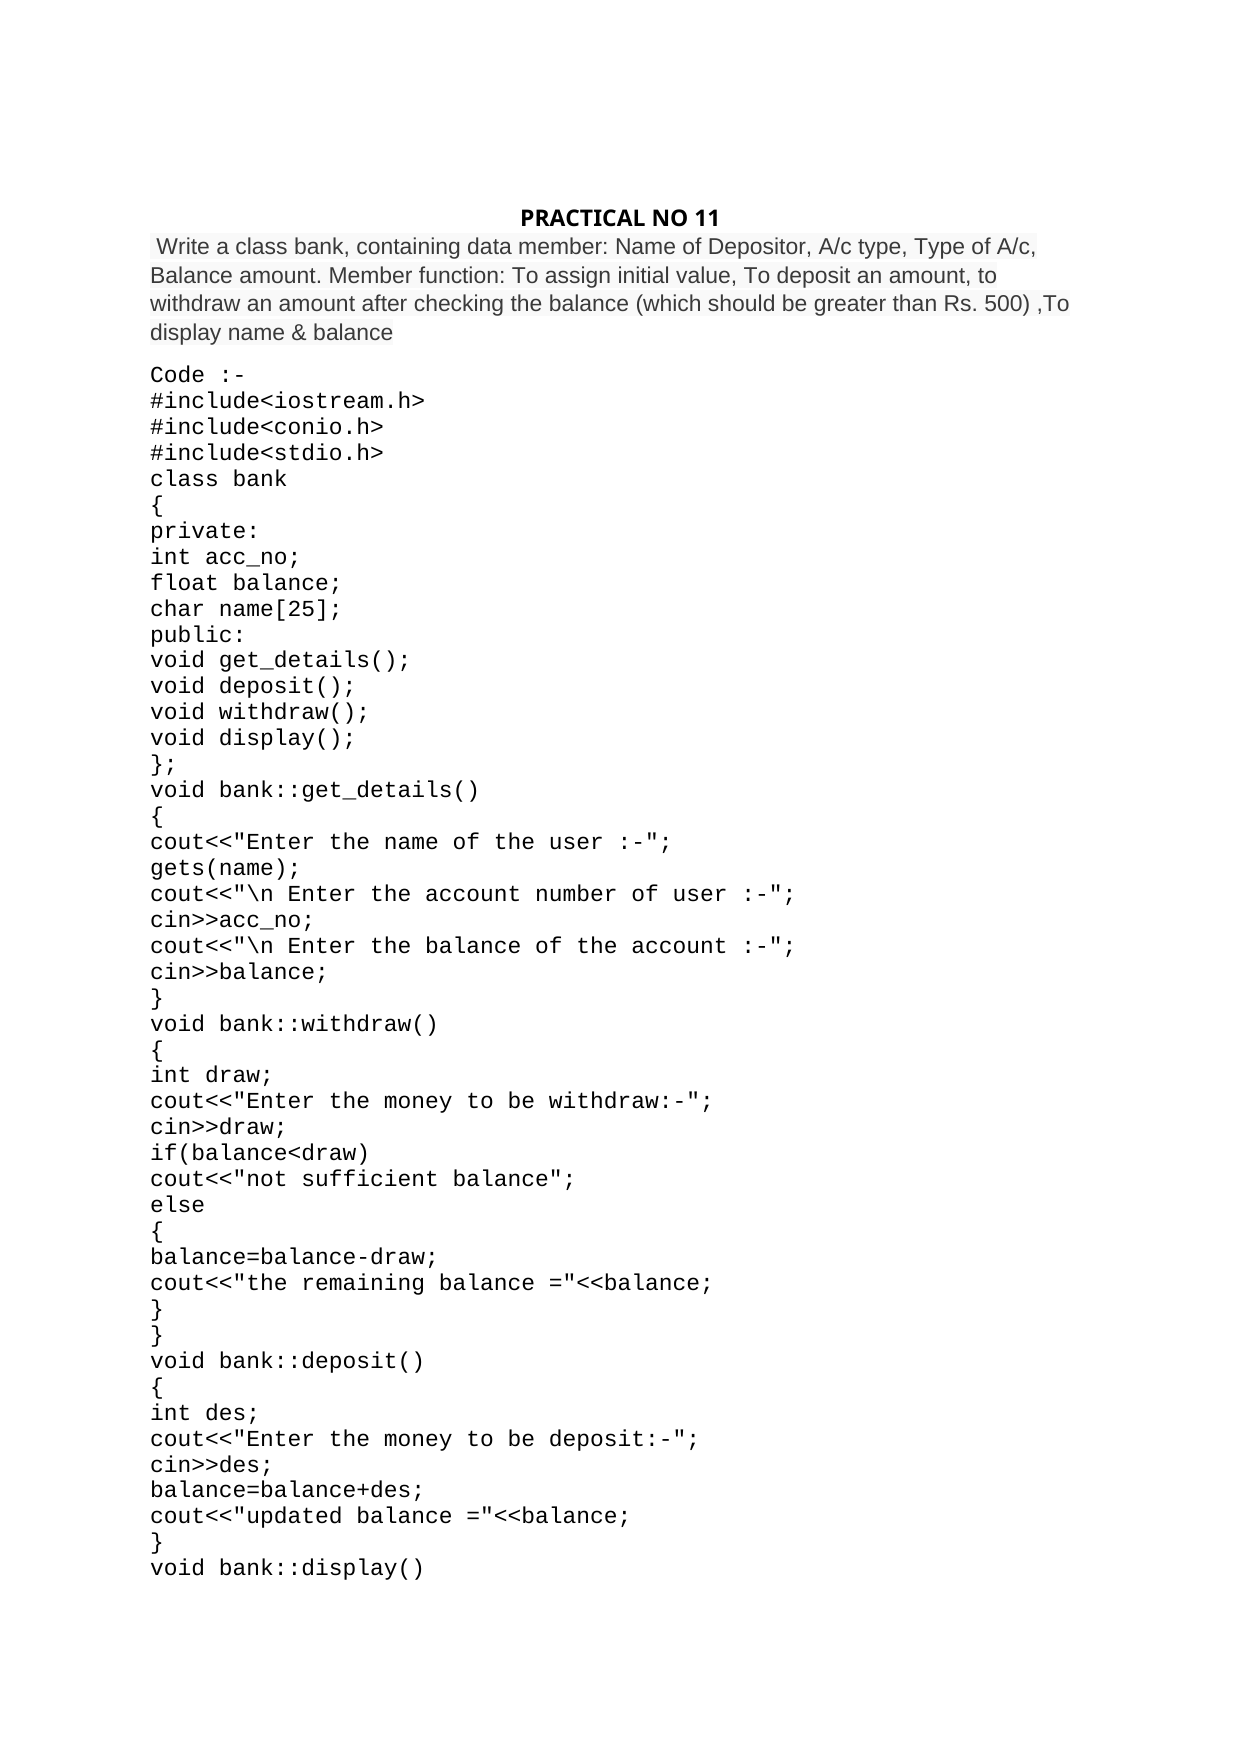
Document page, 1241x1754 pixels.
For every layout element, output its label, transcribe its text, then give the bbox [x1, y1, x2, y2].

text { [150, 493, 1090, 519]
text cout<<"updated balance ="<<balance; [150, 1505, 1090, 1531]
text if(balance<draw) [150, 1142, 1090, 1168]
text #include<iostream.h> [150, 389, 1090, 415]
text cin>>des; [150, 1453, 1090, 1479]
text } [150, 1531, 1090, 1557]
text void deposit(); [150, 675, 1090, 701]
text int draw; [150, 1064, 1090, 1090]
text } [150, 1323, 1090, 1349]
text gets(name); [150, 856, 1090, 882]
text Write a class bank, containing data member: Name of Depositor, A/c type, Type of A/c, Balance amount. Member function: To assign initial value, To deposit an amount, to withdraw an amount after checking the balance (which should be greater than Rs. 500) ,To display name & balance [150, 233, 1090, 345]
text balance=balance-draw; [150, 1245, 1090, 1271]
text void withdraw(); [150, 701, 1090, 727]
text { [150, 804, 1090, 830]
text #include<conio.h> [150, 415, 1090, 441]
text { [150, 1038, 1090, 1064]
text int des; [150, 1401, 1090, 1427]
text void get_details(); [150, 649, 1090, 675]
text cout<<"not sufficient balance"; [150, 1168, 1090, 1193]
text { [150, 1375, 1090, 1401]
text void bank::withdraw() [150, 1012, 1090, 1038]
text cin>>balance; [150, 960, 1090, 986]
text char name[25]; [150, 597, 1090, 623]
text void display(); [150, 727, 1090, 753]
text cin>>acc_no; [150, 908, 1090, 934]
text cout<<"\n Enter the account number of user :-"; [150, 882, 1090, 908]
text Code :- [150, 363, 1090, 389]
text void bank::deposit() [150, 1349, 1090, 1375]
text private: [150, 519, 1090, 545]
text int acc_no; [150, 545, 1090, 571]
text } [150, 1297, 1090, 1323]
text { [150, 1219, 1090, 1245]
text cin>>draw; [150, 1116, 1090, 1142]
text else [150, 1193, 1090, 1219]
text #include<stdio.h> [150, 441, 1090, 467]
text cout<<"Enter the money to be withdraw:-"; [150, 1090, 1090, 1116]
text cout<<"Enter the name of the user :-"; [150, 830, 1090, 856]
text balance=balance+des; [150, 1479, 1090, 1505]
text public: [150, 623, 1090, 649]
text PRACTICAL NO 11 [150, 202, 1090, 233]
text cout<<"Enter the money to be deposit:-"; [150, 1427, 1090, 1453]
text cout<<"the remaining balance ="<<balance; [150, 1271, 1090, 1297]
text void bank::display() [150, 1557, 1090, 1583]
text } [150, 986, 1090, 1012]
text }; [150, 753, 1090, 778]
text void bank::get_details() [150, 778, 1090, 804]
text float balance; [150, 571, 1090, 597]
text cout<<"\n Enter the balance of the account :-"; [150, 934, 1090, 960]
text class bank [150, 467, 1090, 493]
